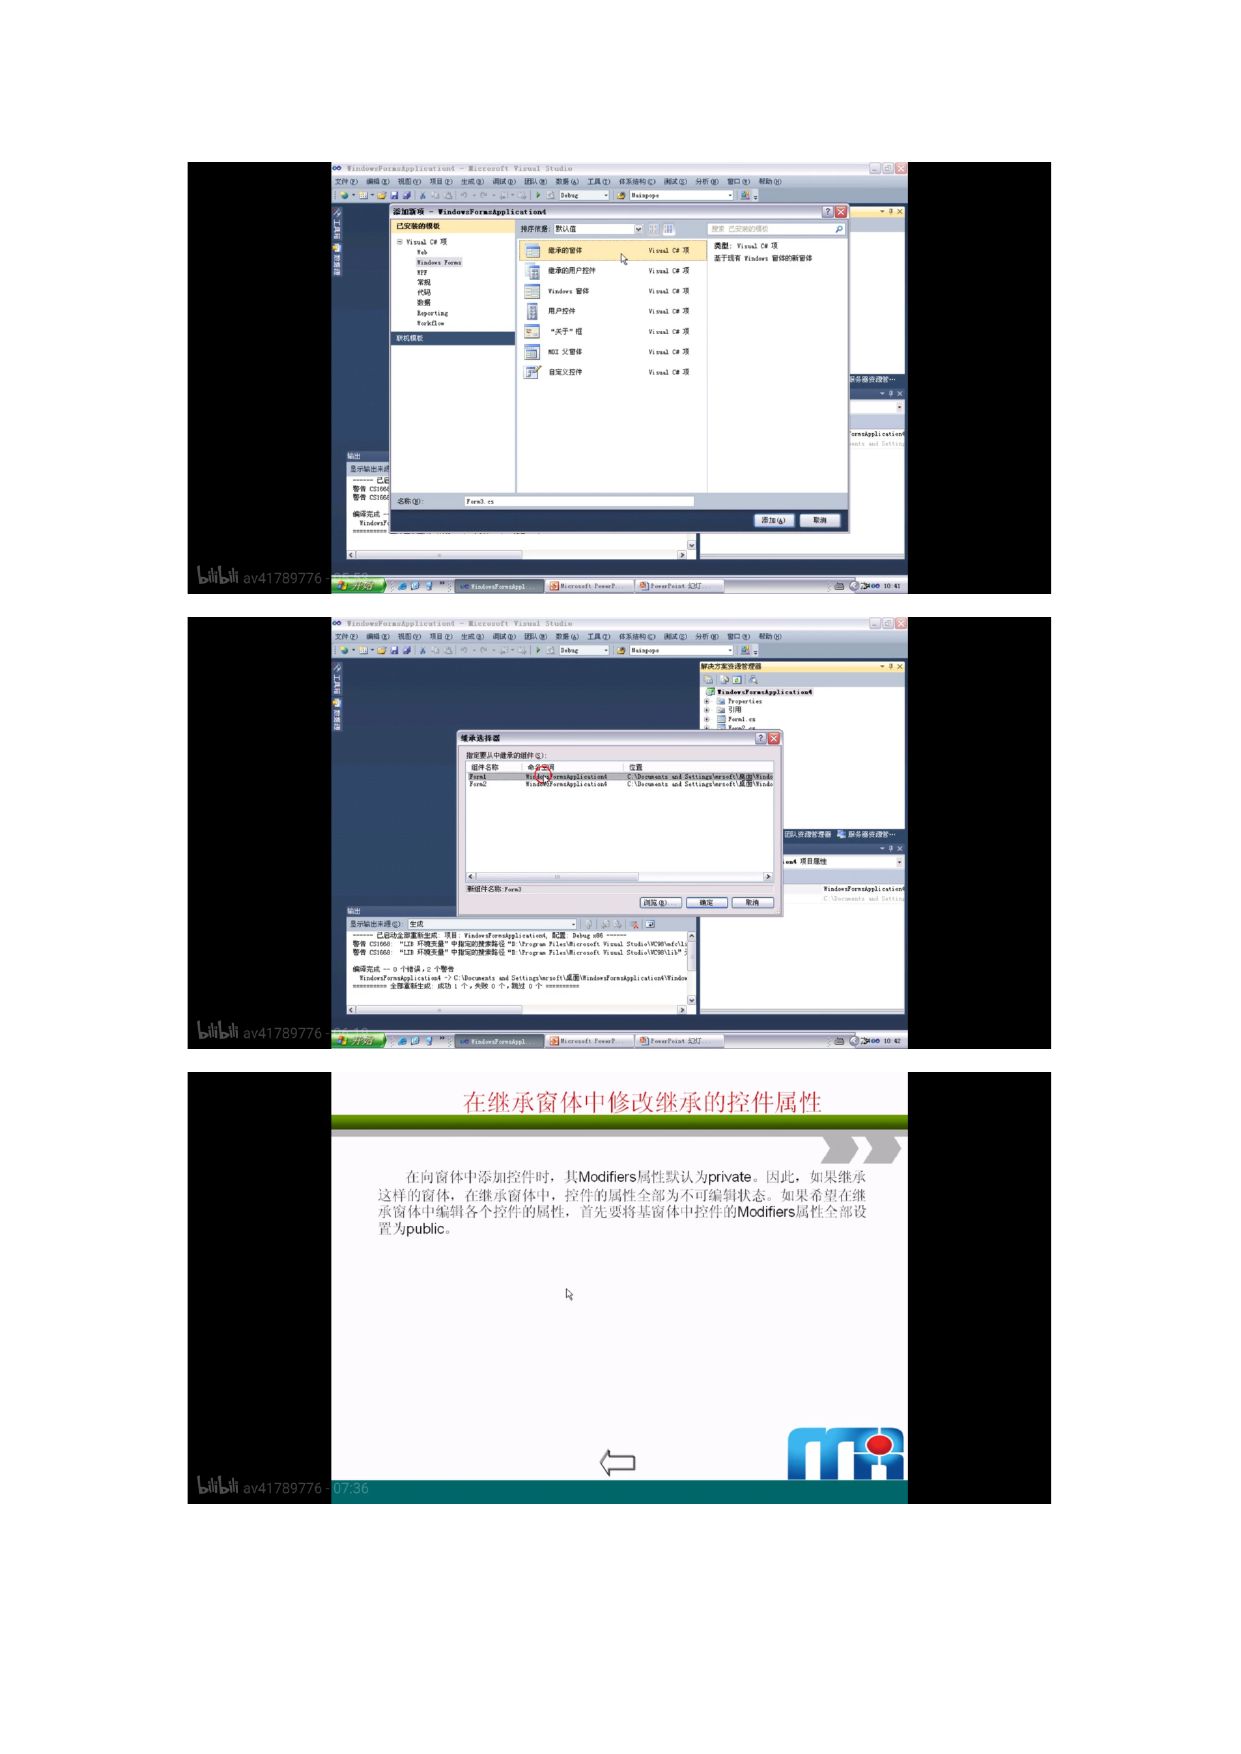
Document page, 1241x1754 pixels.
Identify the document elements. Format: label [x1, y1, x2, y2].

picture [187, 617, 1052, 1049]
picture [187, 162, 1052, 594]
picture [187, 1072, 1052, 1504]
